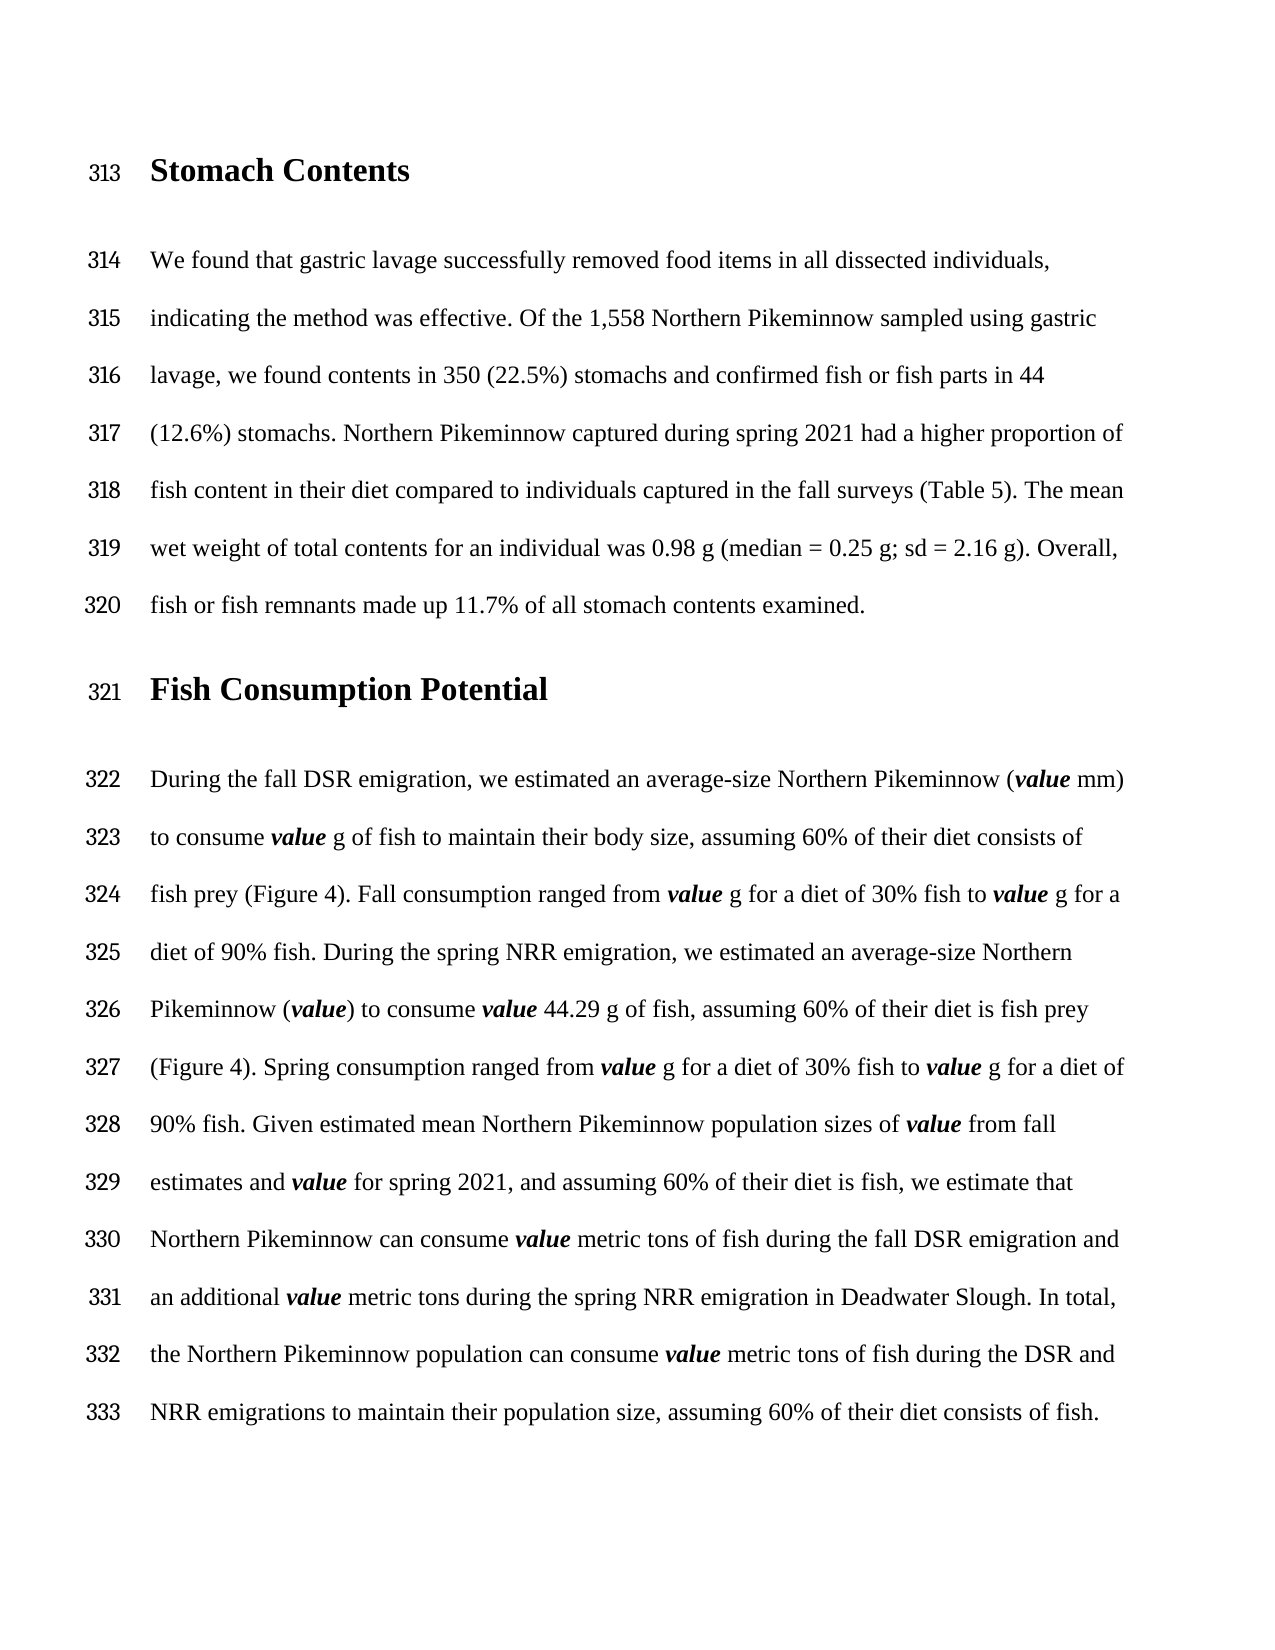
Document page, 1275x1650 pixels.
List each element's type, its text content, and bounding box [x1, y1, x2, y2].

subtitle Fish Consumption Potential [150, 669, 1125, 707]
text During the fall DSR emigration, we estimated an average-size Northern Pikeminnow (value mm) to consume value g of fish to maintain their body size, assuming 60% of their diet consists of fish prey (Figure 4). Fall consumption ranged from value g for a diet of 30% fish to value g for a diet of 90% fish. During the spring NRR emigration, we estimated an average-size Northern Pikeminnow (value) to consume value 44.29 g of fish, assuming 60% of their diet is fish prey (Figure 4). Spring consumption ranged from value g for a diet of 30% fish to value g for a diet of 90% fish. Given estimated mean Northern Pikeminnow population sizes of value from fall estimates and value for spring 2021, and assuming 60% of their diet is fish, we estimate that Northern Pikeminnow can consume value metric tons of fish during the fall DSR emigration and an additional value metric tons during the spring NRR emigration in Deadwater Slough. In total, the Northern Pikeminnow population can consume value metric tons of fish during the DSR and NRR emigrations to maintain their population size, assuming 60% of their diet consists of fish. [150, 764, 1125, 1425]
text We found that gastric lavage successfully removed food items in all dissected individuals, indicating the method was effective. Of the 1,558 Northern Pikeminnow sampled using gastric lavage, we found contents in 350 (22.5%) stomachs and confirmed fish or fish parts in 44 (12.6%) stomachs. Northern Pikeminnow captured during spring 2021 had a higher proportion of fish content in their diet compared to individuals captured in the fall surveys (Table 5). The mean wet weight of total contents for an individual was 0.98 g (median = 0.25 g; sd = 2.16 g). Overall, fish or fish remnants made up 11.7% of all stomach contents examined. [150, 245, 1125, 619]
subtitle Stomach Contents [150, 150, 1125, 188]
